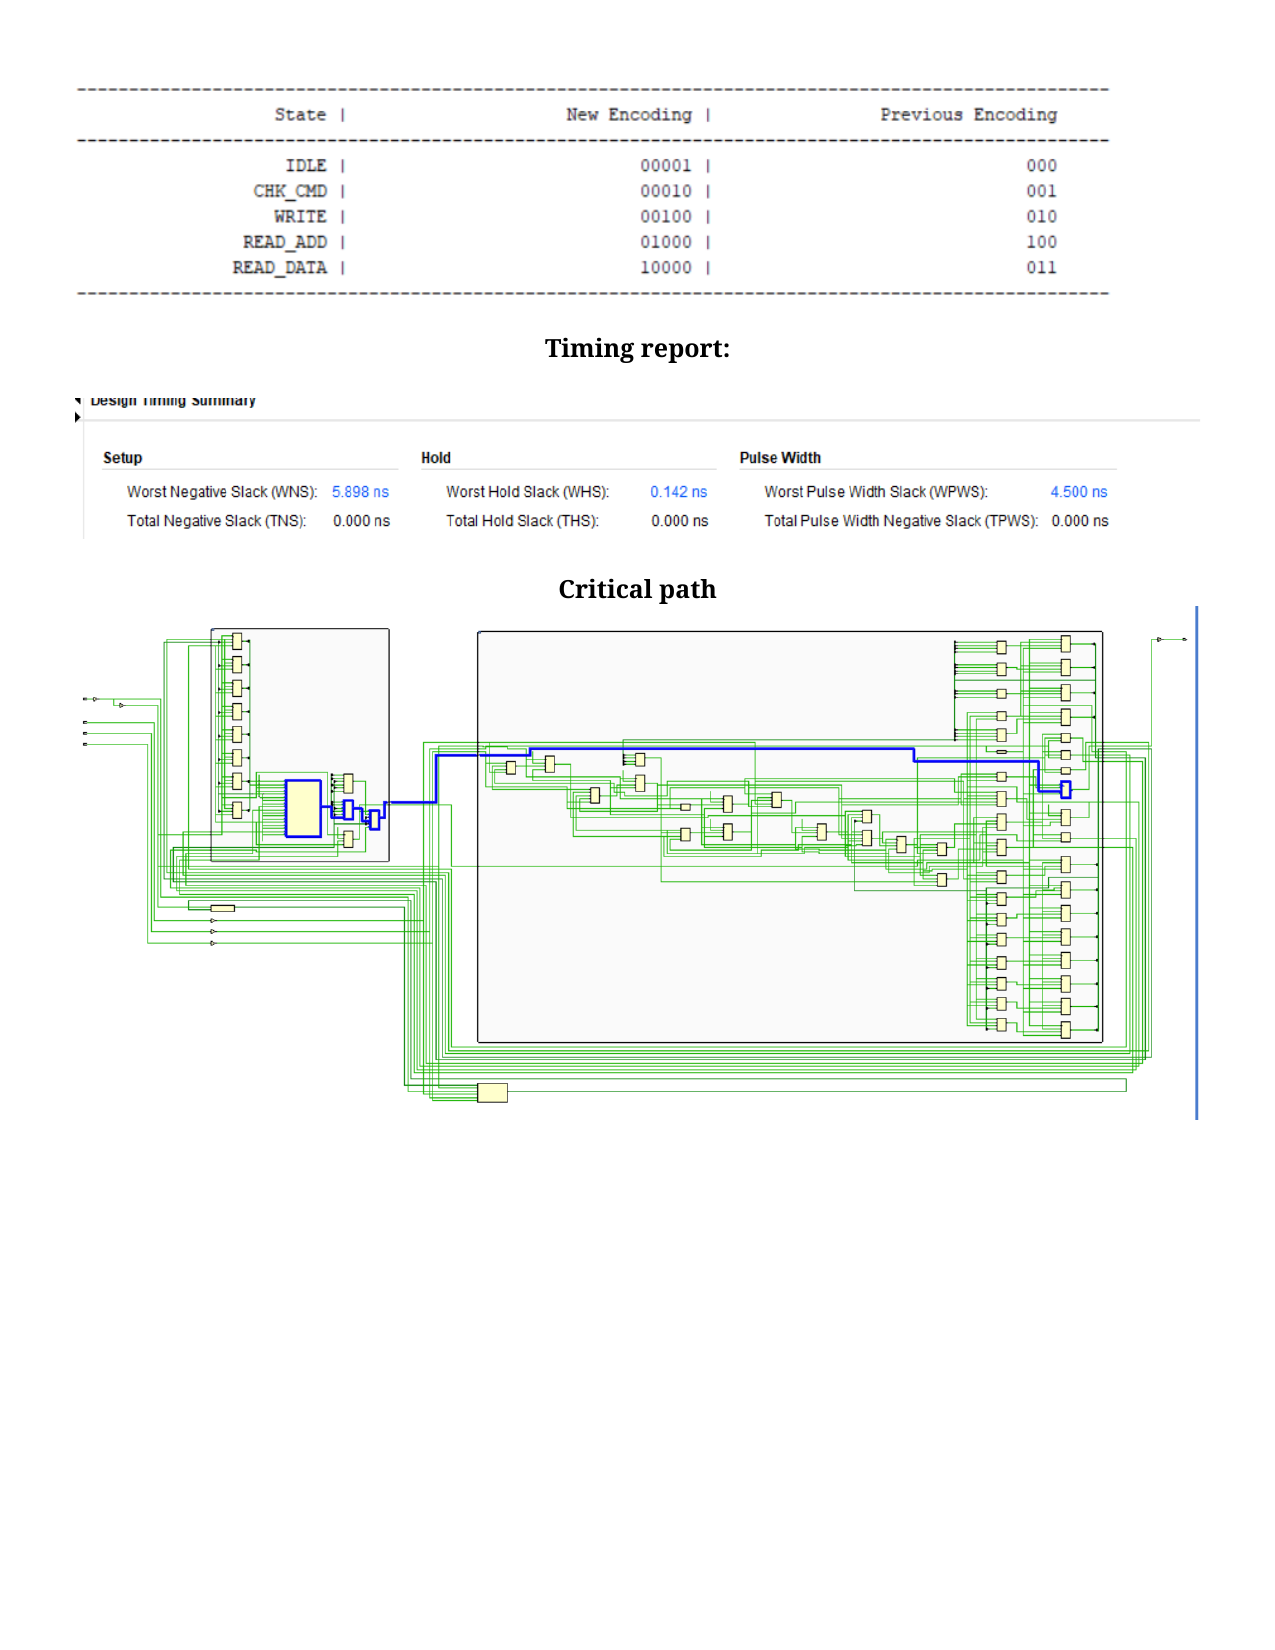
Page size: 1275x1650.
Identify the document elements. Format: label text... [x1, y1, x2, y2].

text Critical path [75, 572, 1200, 606]
picture [75, 398, 1200, 539]
picture [75, 606, 1200, 1120]
picture [75, 75, 1200, 297]
text Timing report: [75, 331, 1200, 365]
